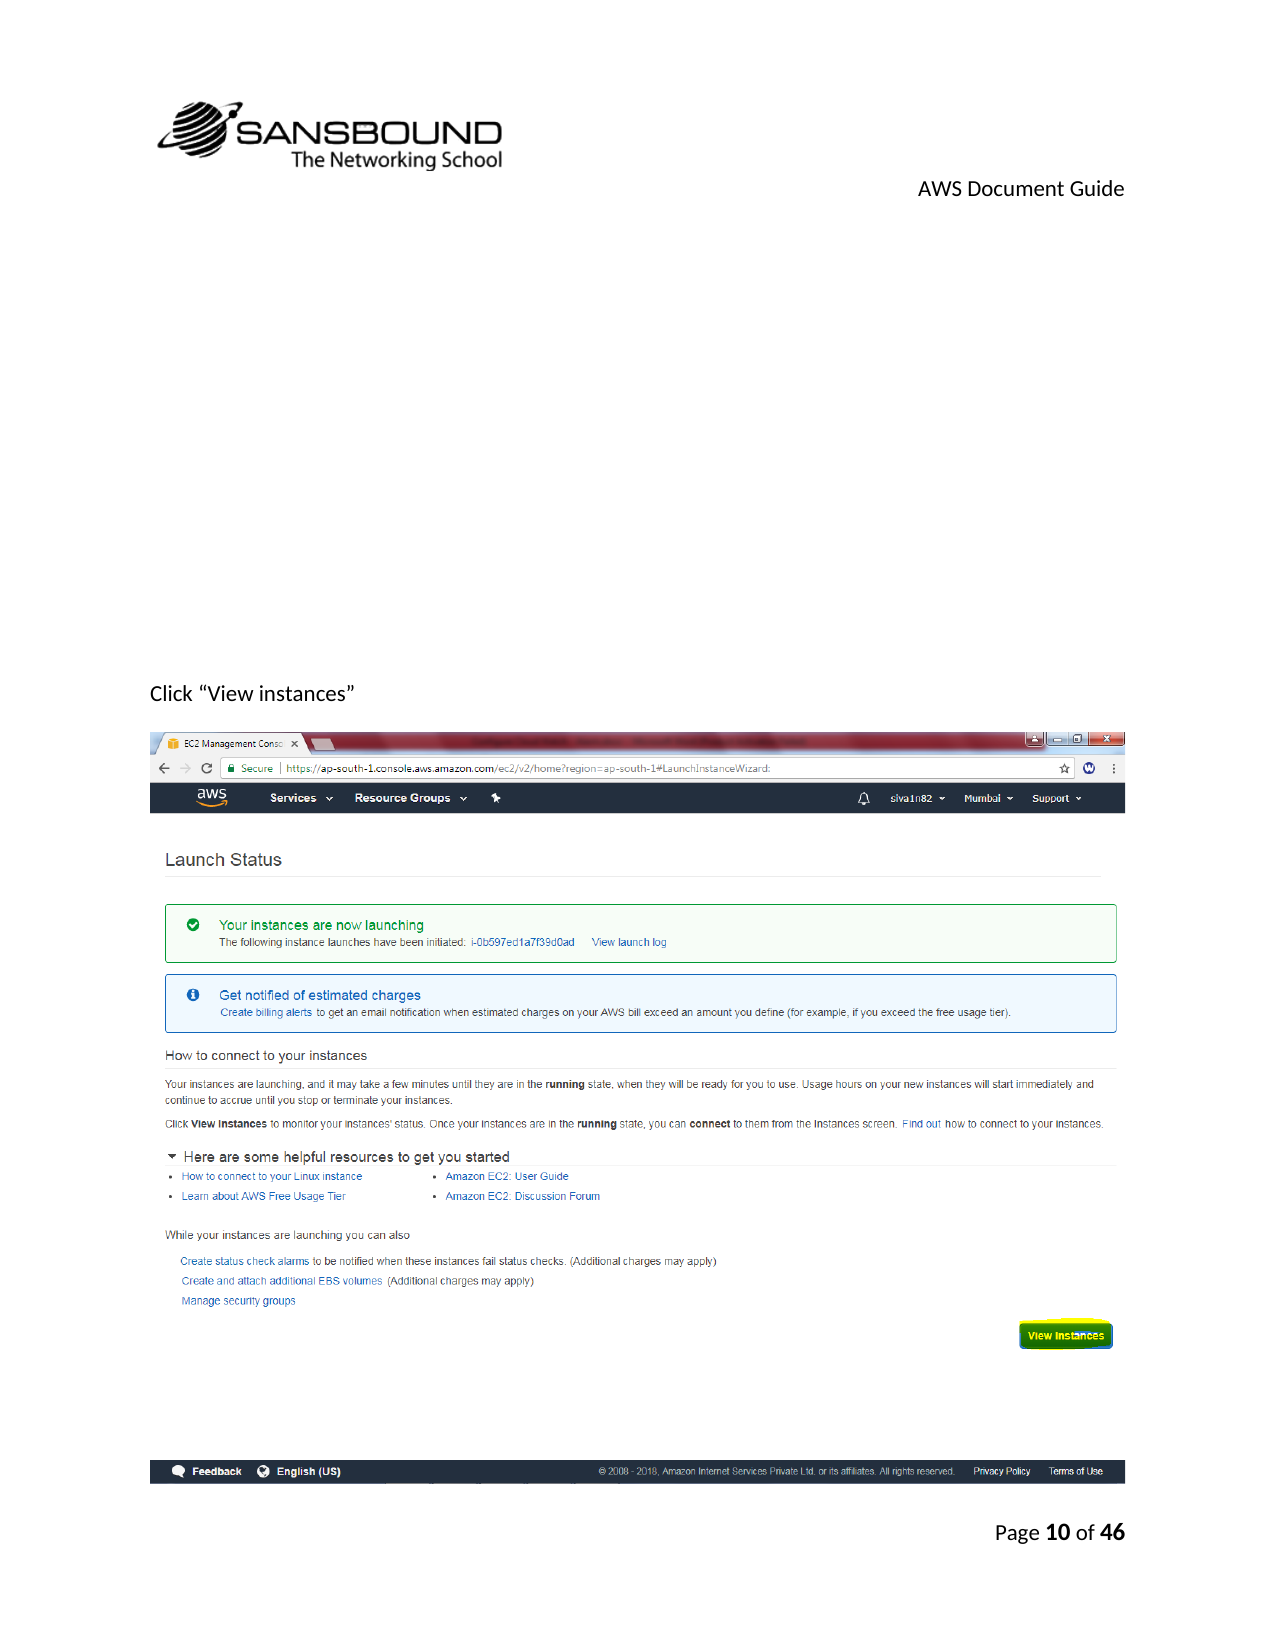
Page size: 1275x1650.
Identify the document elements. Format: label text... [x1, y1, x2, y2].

picture [150, 732, 1125, 1484]
picture [150, 75, 514, 197]
text Click “View instances” [150, 679, 1125, 707]
